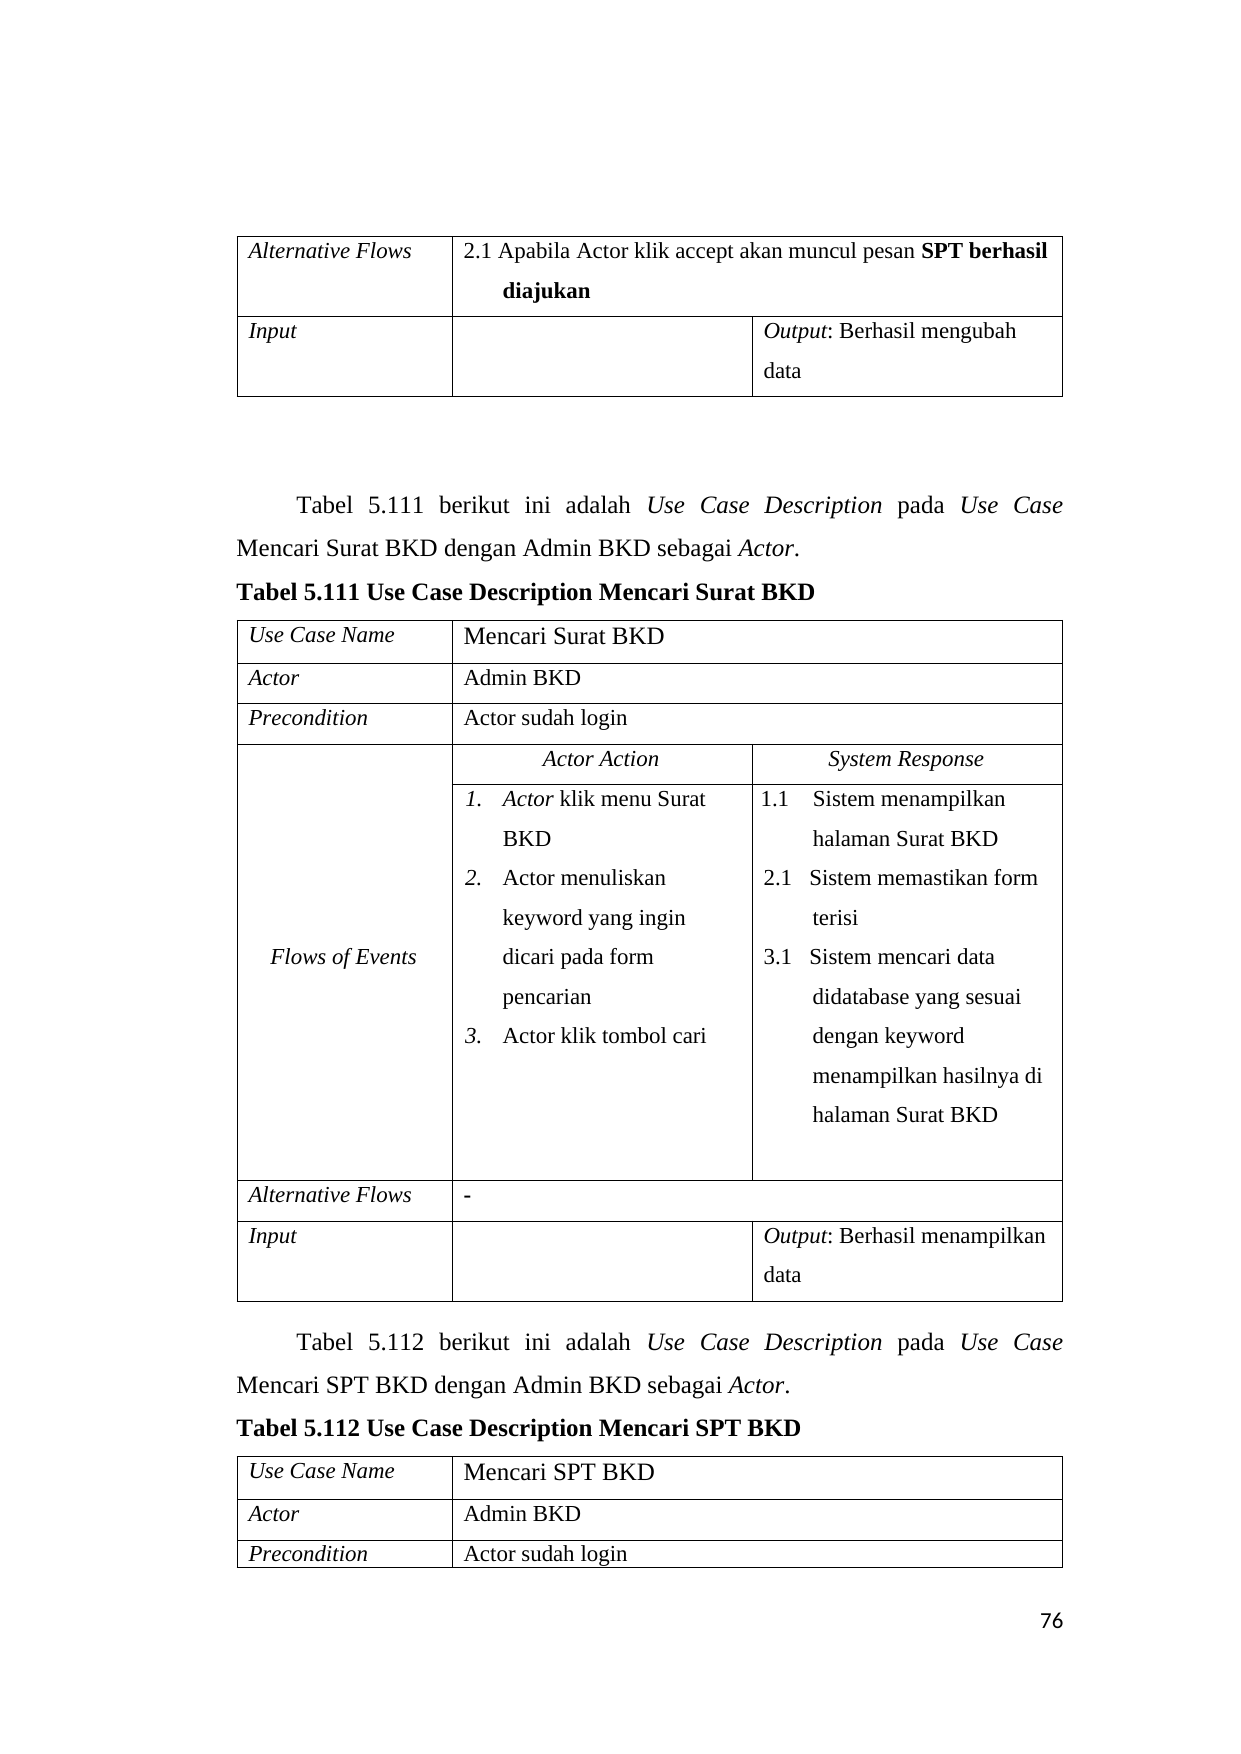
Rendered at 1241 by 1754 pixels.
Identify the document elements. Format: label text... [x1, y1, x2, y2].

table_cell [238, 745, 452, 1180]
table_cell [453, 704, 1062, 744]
text Tabel 5.111 Use Case Description Mencari Surat BKD [236, 577, 1063, 605]
text Tabel 5.111 berikut ini adalah Use Case Description pada Use Case Mencari Surat BKD dengan Admin BKD sebagai Actor. [236, 490, 1063, 562]
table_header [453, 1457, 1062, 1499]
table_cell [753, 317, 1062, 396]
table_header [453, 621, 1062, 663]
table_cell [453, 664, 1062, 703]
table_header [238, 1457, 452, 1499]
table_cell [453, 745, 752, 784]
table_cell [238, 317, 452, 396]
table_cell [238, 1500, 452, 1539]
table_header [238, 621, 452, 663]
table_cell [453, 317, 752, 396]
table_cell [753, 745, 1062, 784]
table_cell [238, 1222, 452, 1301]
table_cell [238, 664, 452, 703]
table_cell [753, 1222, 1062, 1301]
text Tabel 5.112 berikut ini adalah Use Case Description pada Use Case Mencari SPT BKD dengan Admin BKD sebagai Actor. [236, 1327, 1063, 1398]
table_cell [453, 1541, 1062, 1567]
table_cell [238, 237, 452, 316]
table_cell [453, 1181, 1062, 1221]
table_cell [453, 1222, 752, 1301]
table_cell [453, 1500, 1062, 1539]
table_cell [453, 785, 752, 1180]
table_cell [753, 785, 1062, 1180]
text Tabel 5.112 Use Case Description Mencari SPT BKD [236, 1413, 1063, 1442]
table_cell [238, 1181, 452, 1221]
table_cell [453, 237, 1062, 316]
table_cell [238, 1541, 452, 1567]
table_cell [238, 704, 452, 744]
